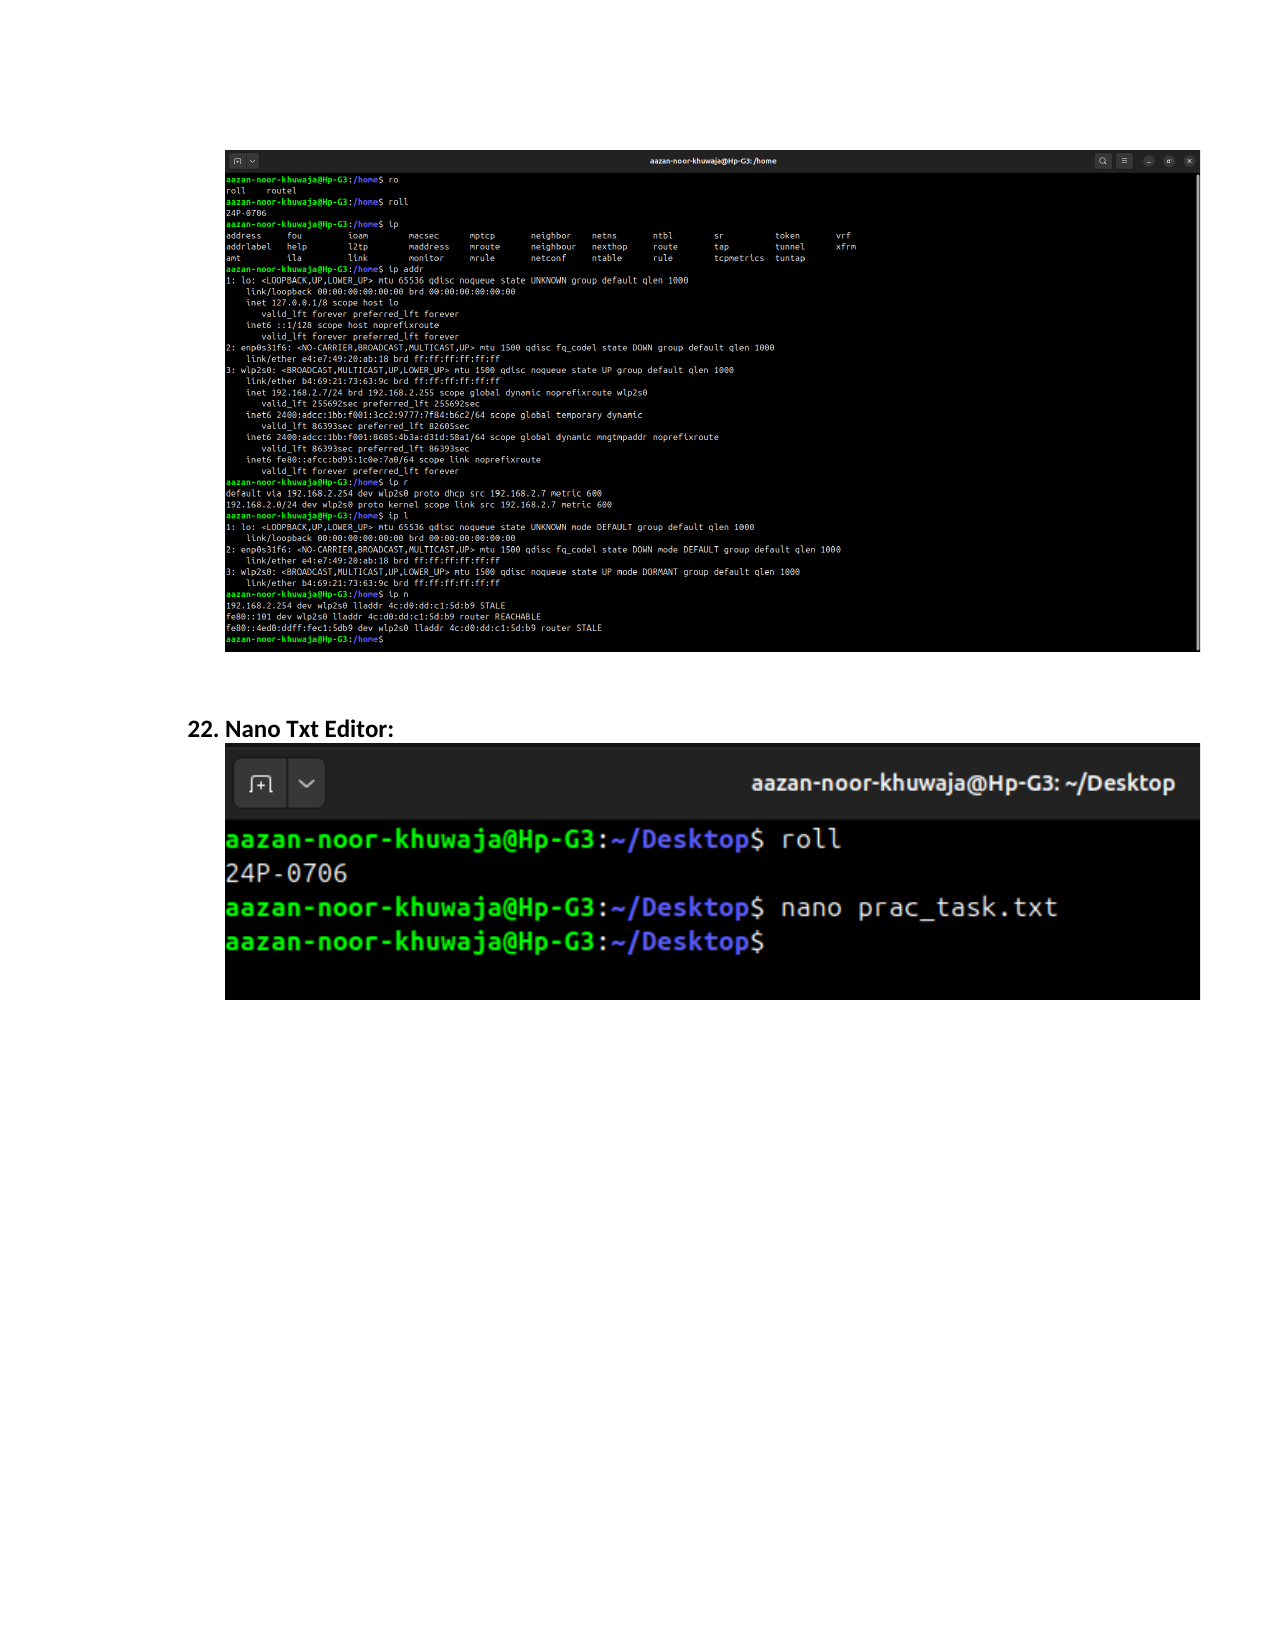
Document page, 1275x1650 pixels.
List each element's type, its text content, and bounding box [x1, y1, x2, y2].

picture [225, 150, 1200, 652]
list Nano Txt Editor: [187, 713, 1125, 744]
picture [225, 743, 1200, 1000]
